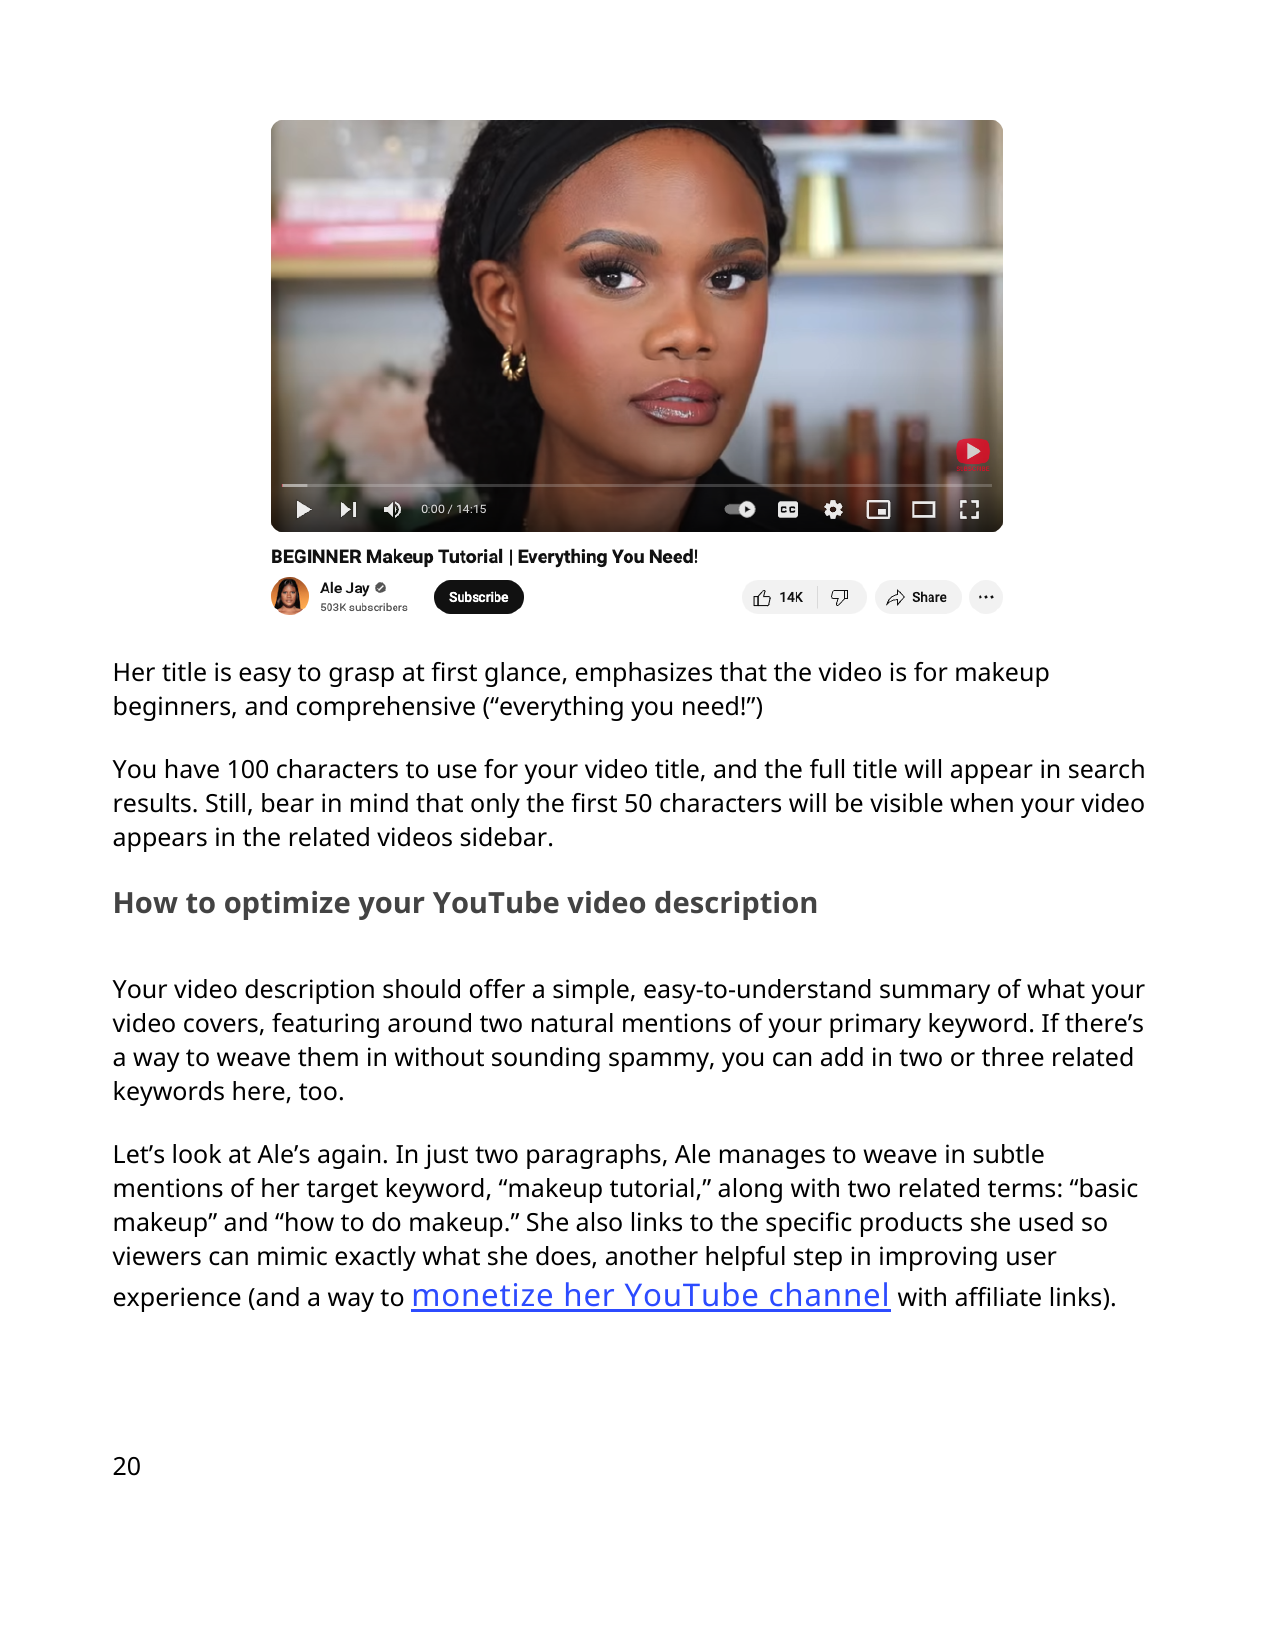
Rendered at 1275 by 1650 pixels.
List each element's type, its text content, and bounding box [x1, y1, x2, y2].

text Your video description should offer a simple, easy-to-understand summary of what your video covers, featuring around two natural mentions of your primary keyword. If there’s a way to weave them in without sounding spammy, you can add in two or three related keywords here, too. [112, 971, 1162, 1108]
text You have 100 characters to use for your video title, and the full title will appear in search results. Still, bear in mind that only the first 50 characters will be visible when your video appears in the related videos sidebar. [112, 751, 1162, 854]
text Let’s look at Ale’s again. In just two paragraphs, Ale manages to weave in subtle mentions of her target keyword, “makeup tutorial,” along with two related terms: “basic makeup” and “how to do makeup.” She also links to the specific products she used so viewers can mimic exactly what she does, another helpful step in improving user experience (and a way to monetize her YouTube channel with affiliate links). [112, 1137, 1162, 1316]
subtitle How to optimize your YouTube video description [112, 883, 1162, 922]
picture [262, 112, 1013, 625]
text Her title is easy to grasp at first glance, emphasizes that the video is for makeup beginners, and comprehensive (“everything you need!”) [112, 654, 1162, 722]
